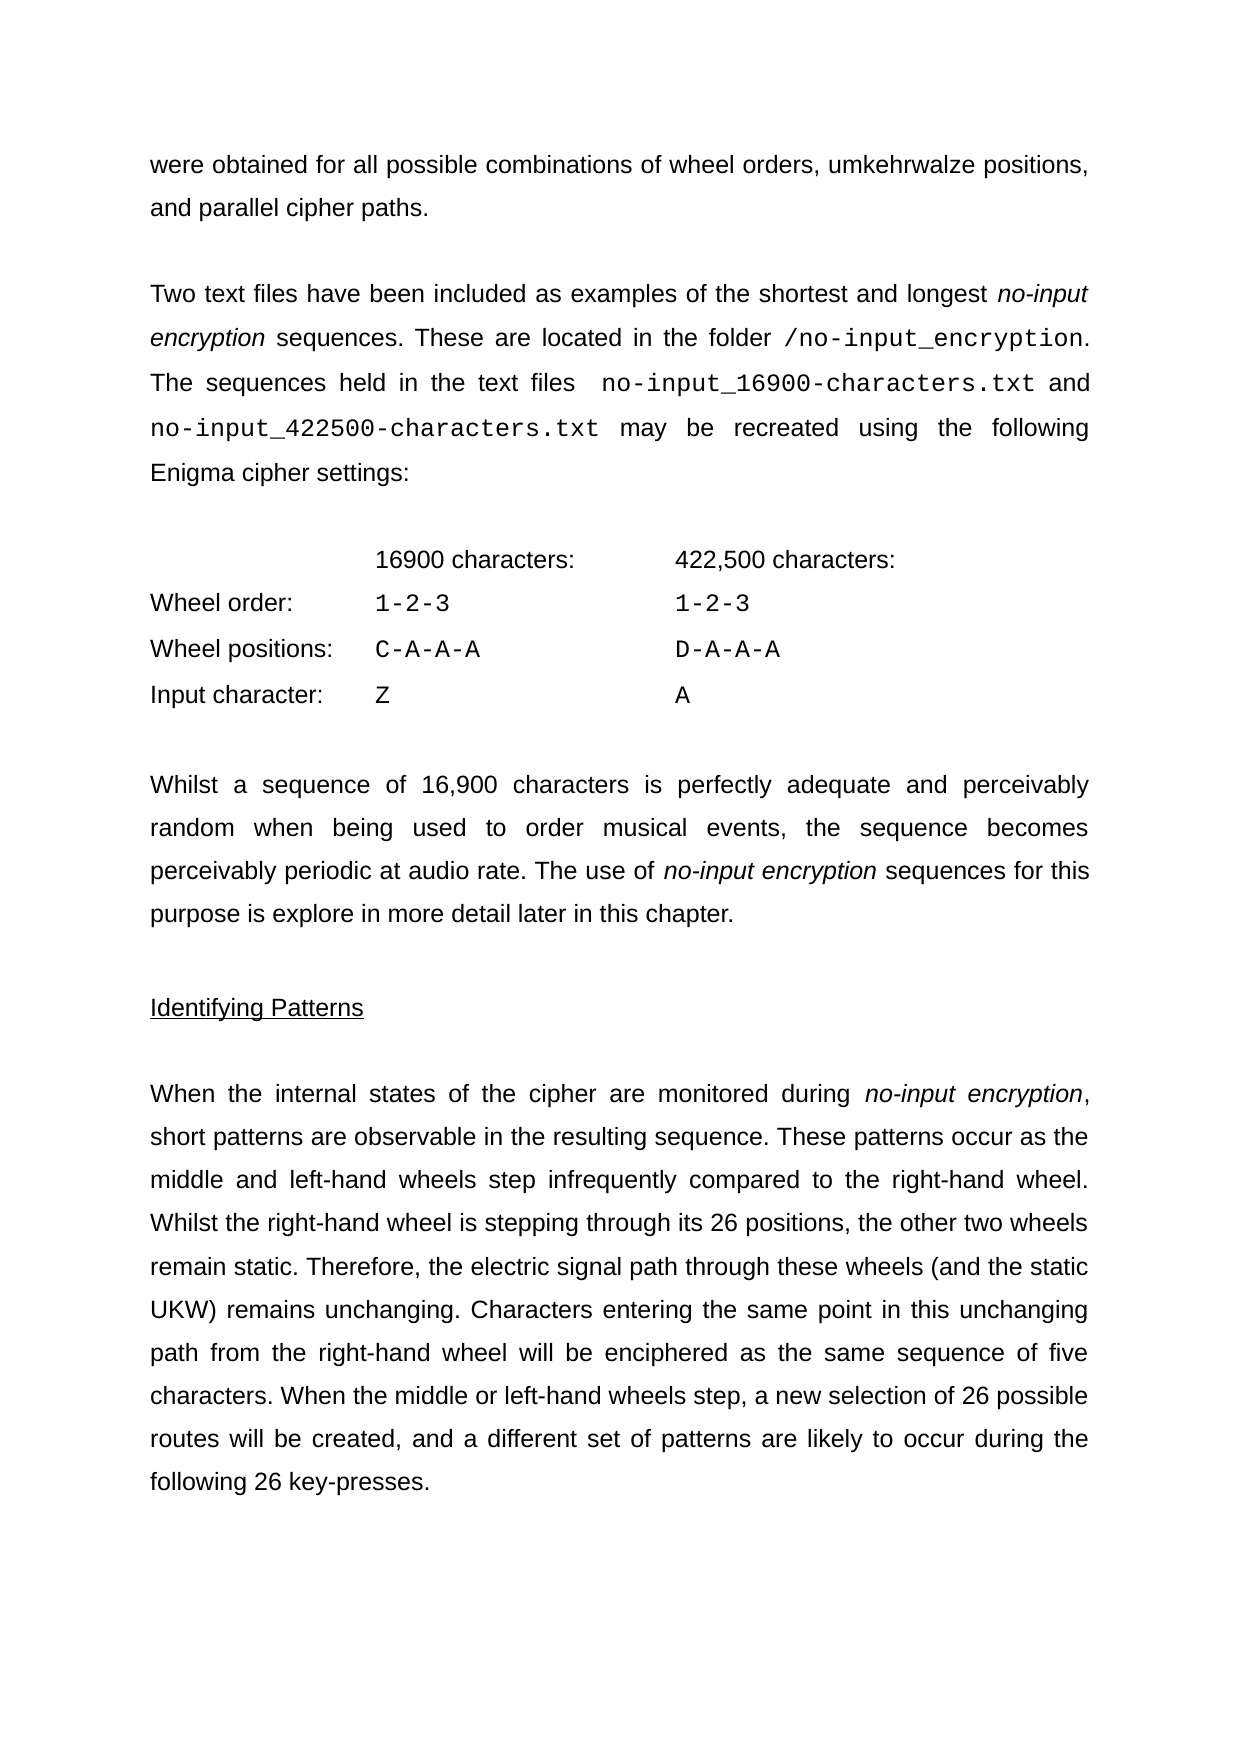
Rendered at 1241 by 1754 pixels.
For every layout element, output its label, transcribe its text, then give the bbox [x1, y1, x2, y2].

text Identifying Patterns [150, 993, 1090, 1022]
text Wheel positions: C-A-A-A D-A-A-A [150, 634, 1090, 665]
text Wheel order: 1-2-3 1-2-3 [150, 588, 1090, 619]
text Two text files have been included as examples of the shortest and longest no-input encryption sequences. These are located in the folder /no-input_encryption. The sequences held in the text files no-input_16900-characters.txt and no-input_422500-characters.txt may be recreated using the following Enigma cipher settings: [150, 279, 1090, 487]
text When the internal states of the cipher are monitored during no-input encryption, short patterns are observable in the resulting sequence. These patterns occur as the middle and left-hand wheels step infrequently compared to the right-hand wheel. Whilst the right-hand wheel is stepping through its 26 positions, the other two wheels remain static. Therefore, the electric signal path through these wheels (and the static UKW) remains unchanging. Characters entering the same point in this unchanging path from the right-hand wheel will be enciphered as the same sequence of five characters. When the middle or left-hand wheels step, a new selection of 26 possible routes will be created, and a different set of patterns are likely to occur during the following 26 key-presses. [150, 1079, 1090, 1496]
text Whilst a sequence of 16,900 characters is perfectly adequate and perceivably random when being used to order musical events, the sequence becomes perceivably periodic at audio rate. The use of no-input encryption sequences for this purpose is explore in more detail later in this chapter. [150, 770, 1090, 928]
text 16900 characters: 422,500 characters: [150, 545, 1090, 573]
text Input character: Z A [150, 681, 1090, 711]
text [150, 150, 1090, 222]
